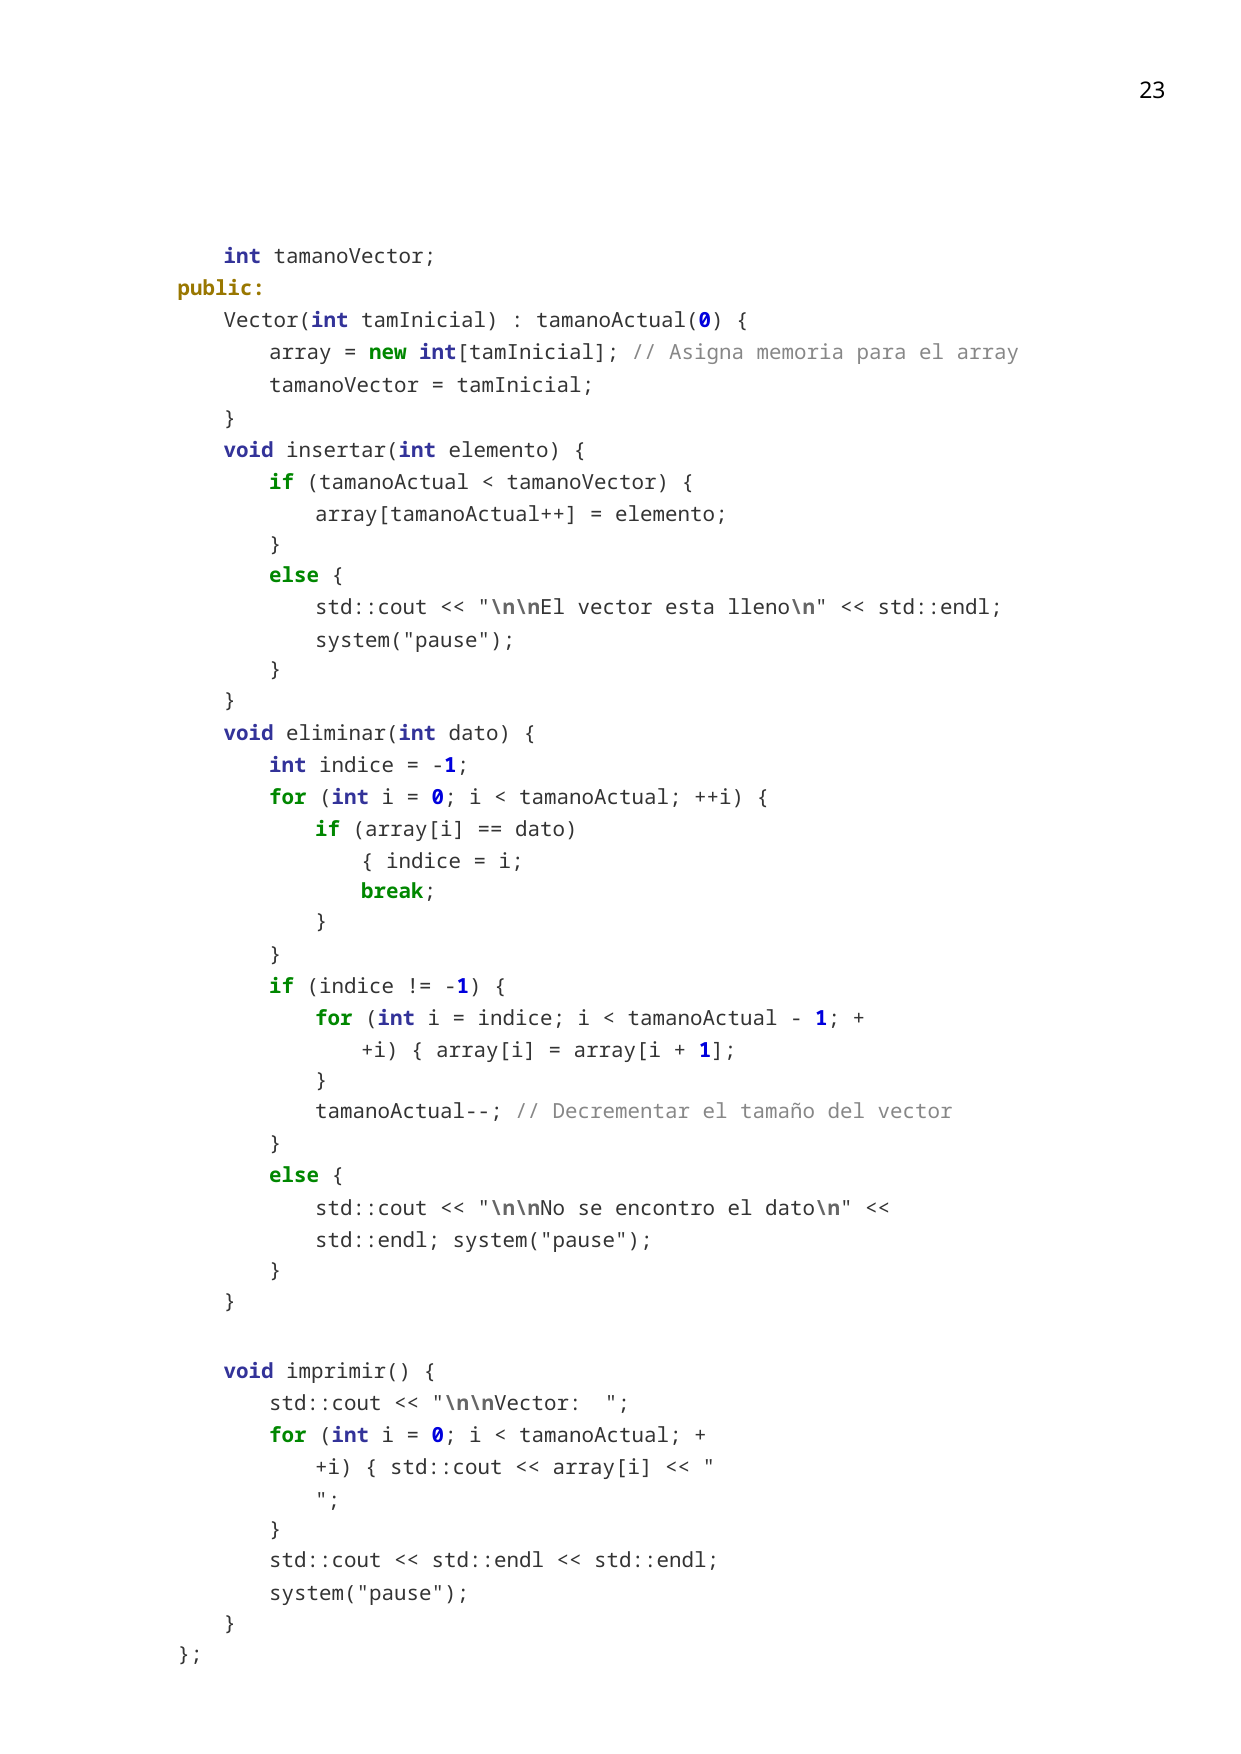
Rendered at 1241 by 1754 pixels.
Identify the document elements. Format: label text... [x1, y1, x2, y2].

text void insertar(int elemento) { [223, 435, 1165, 463]
text std::cout << "\n\nEl vector esta lleno\n" << std::endl; system("pause"); [315, 592, 1064, 653]
text break; [361, 879, 1165, 903]
text }; [177, 1639, 1165, 1667]
text if (indice != -1) { [269, 971, 1165, 999]
text } [315, 907, 1165, 935]
text for (int i = indice; i < tamanoActual - 1; ++i) { array[i] = array[i + 1]; [315, 1003, 878, 1064]
text std::cout << "\n\nVector: "; [269, 1388, 1165, 1416]
text } [269, 657, 1165, 682]
text if (array[i] == dato) { indice = i; [315, 814, 580, 875]
text void eliminar(int dato) { [223, 718, 1165, 746]
text } [269, 939, 1165, 967]
text for (int i = 0; i < tamanoActual; ++i) { [269, 782, 1165, 810]
text } [269, 1518, 1165, 1542]
text for (int i = 0; i < tamanoActual; ++i) { std::cout << array[i] << " "; [269, 1420, 729, 1513]
text int tamanoVector; [223, 241, 1165, 270]
text else { [269, 1161, 1165, 1189]
text } [223, 686, 1165, 714]
text tamanoActual--; // Decrementar el tamaño del vector [315, 1096, 1165, 1124]
text void imprimir() { [223, 1356, 1165, 1384]
text int indice = -1; [269, 750, 1165, 778]
text array = new int[tamInicial]; // Asigna memoria para el array tamanoVector = tamInicial; [269, 337, 1064, 398]
text } [269, 1258, 1165, 1282]
text public: [177, 273, 1165, 302]
text } [223, 403, 1165, 431]
text Vector(int tamInicial) : tamanoActual(0) { [223, 305, 1165, 334]
text } [269, 532, 1165, 556]
text } [315, 1068, 1165, 1093]
text } [223, 1286, 1165, 1314]
text } [223, 1611, 1165, 1635]
text if (tamanoActual < tamanoVector) { array[tamanoActual++] = elemento; [269, 467, 803, 528]
text else { [269, 560, 1165, 589]
text std::cout << std::endl << std::endl; system("pause"); [269, 1545, 803, 1606]
text std::cout << "\n\nNo se encontro el dato\n" << std::endl; system("pause"); [315, 1193, 969, 1254]
text } [269, 1128, 1165, 1157]
